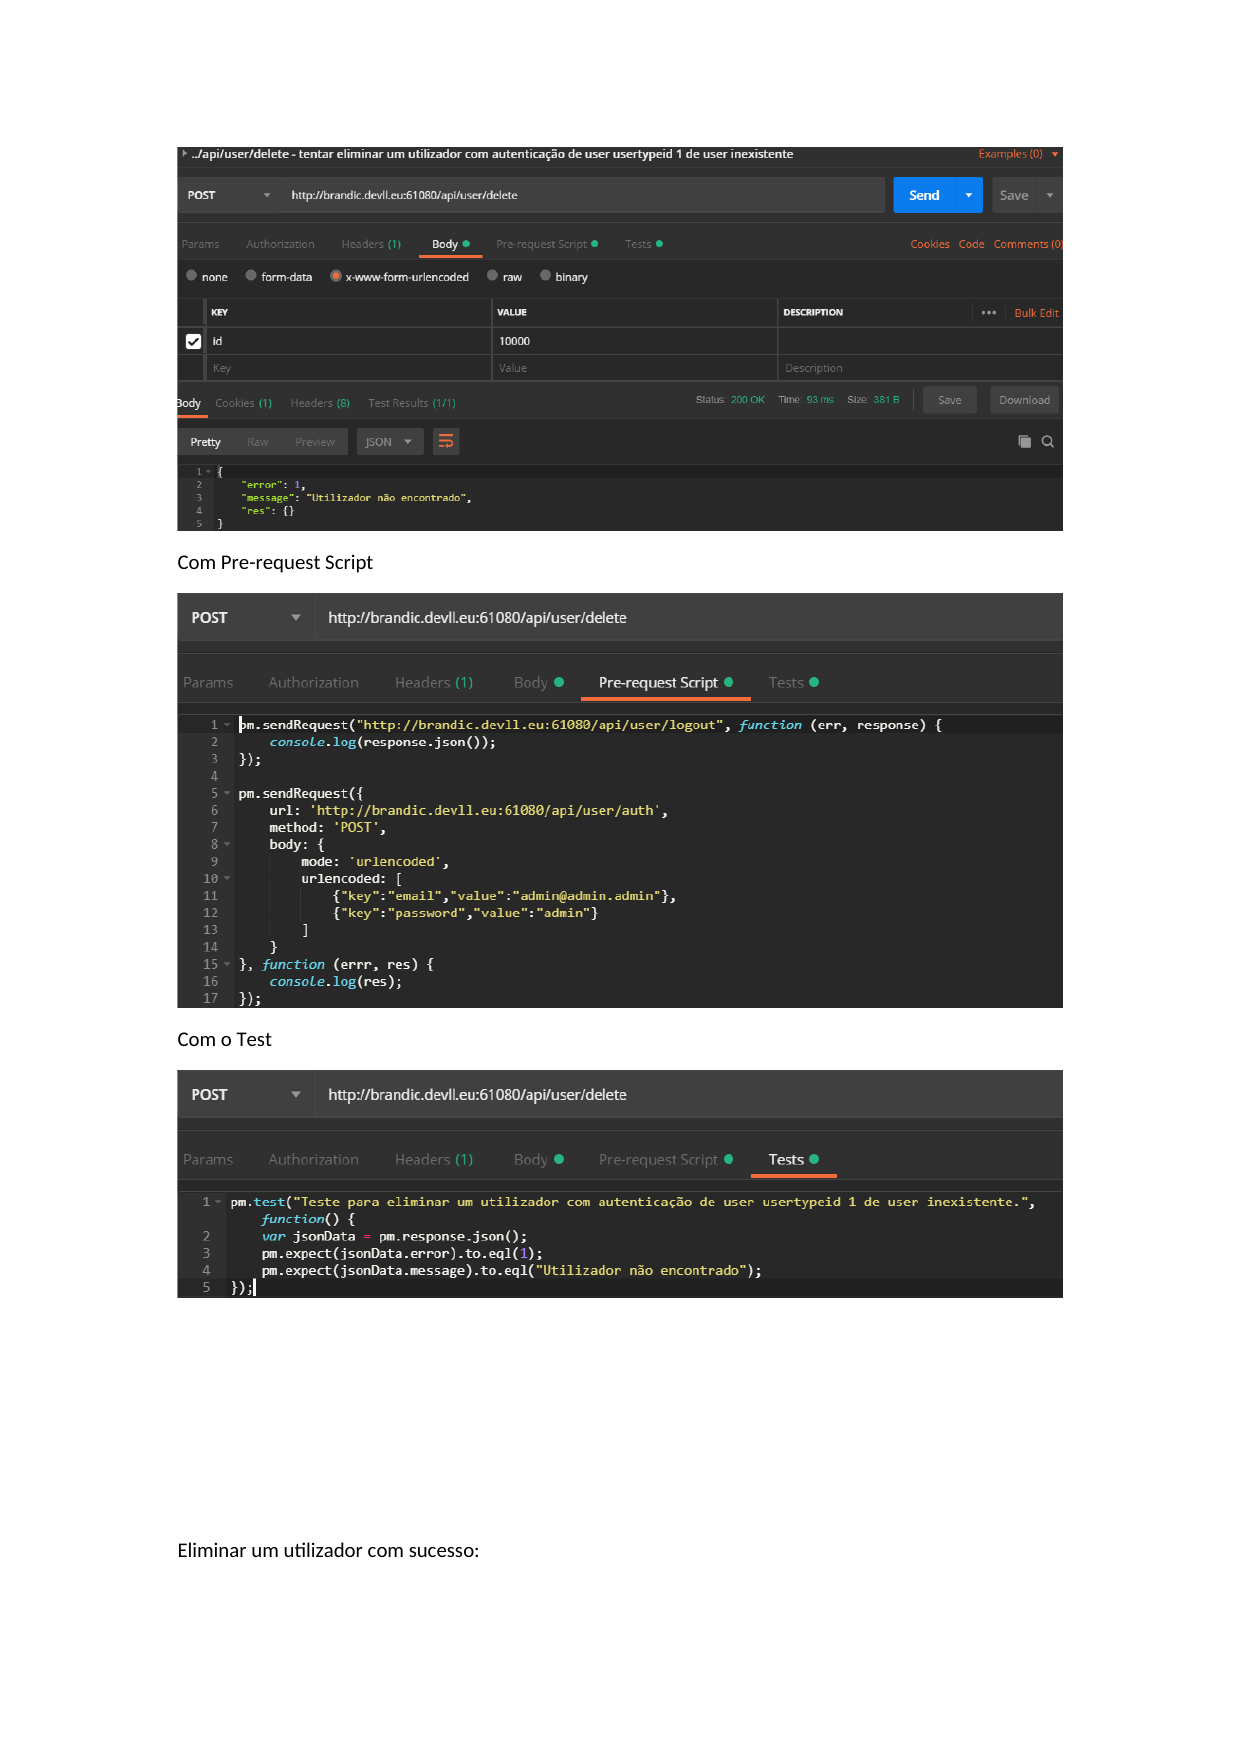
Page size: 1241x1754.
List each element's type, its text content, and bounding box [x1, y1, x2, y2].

text Com Pre-request Script [177, 549, 1063, 575]
text Com o Test [177, 1026, 1063, 1052]
picture [177, 1070, 1063, 1298]
text Eliminar um utilizador com sucesso: [177, 1537, 1063, 1562]
picture [177, 593, 1063, 1008]
picture [177, 147, 1063, 531]
